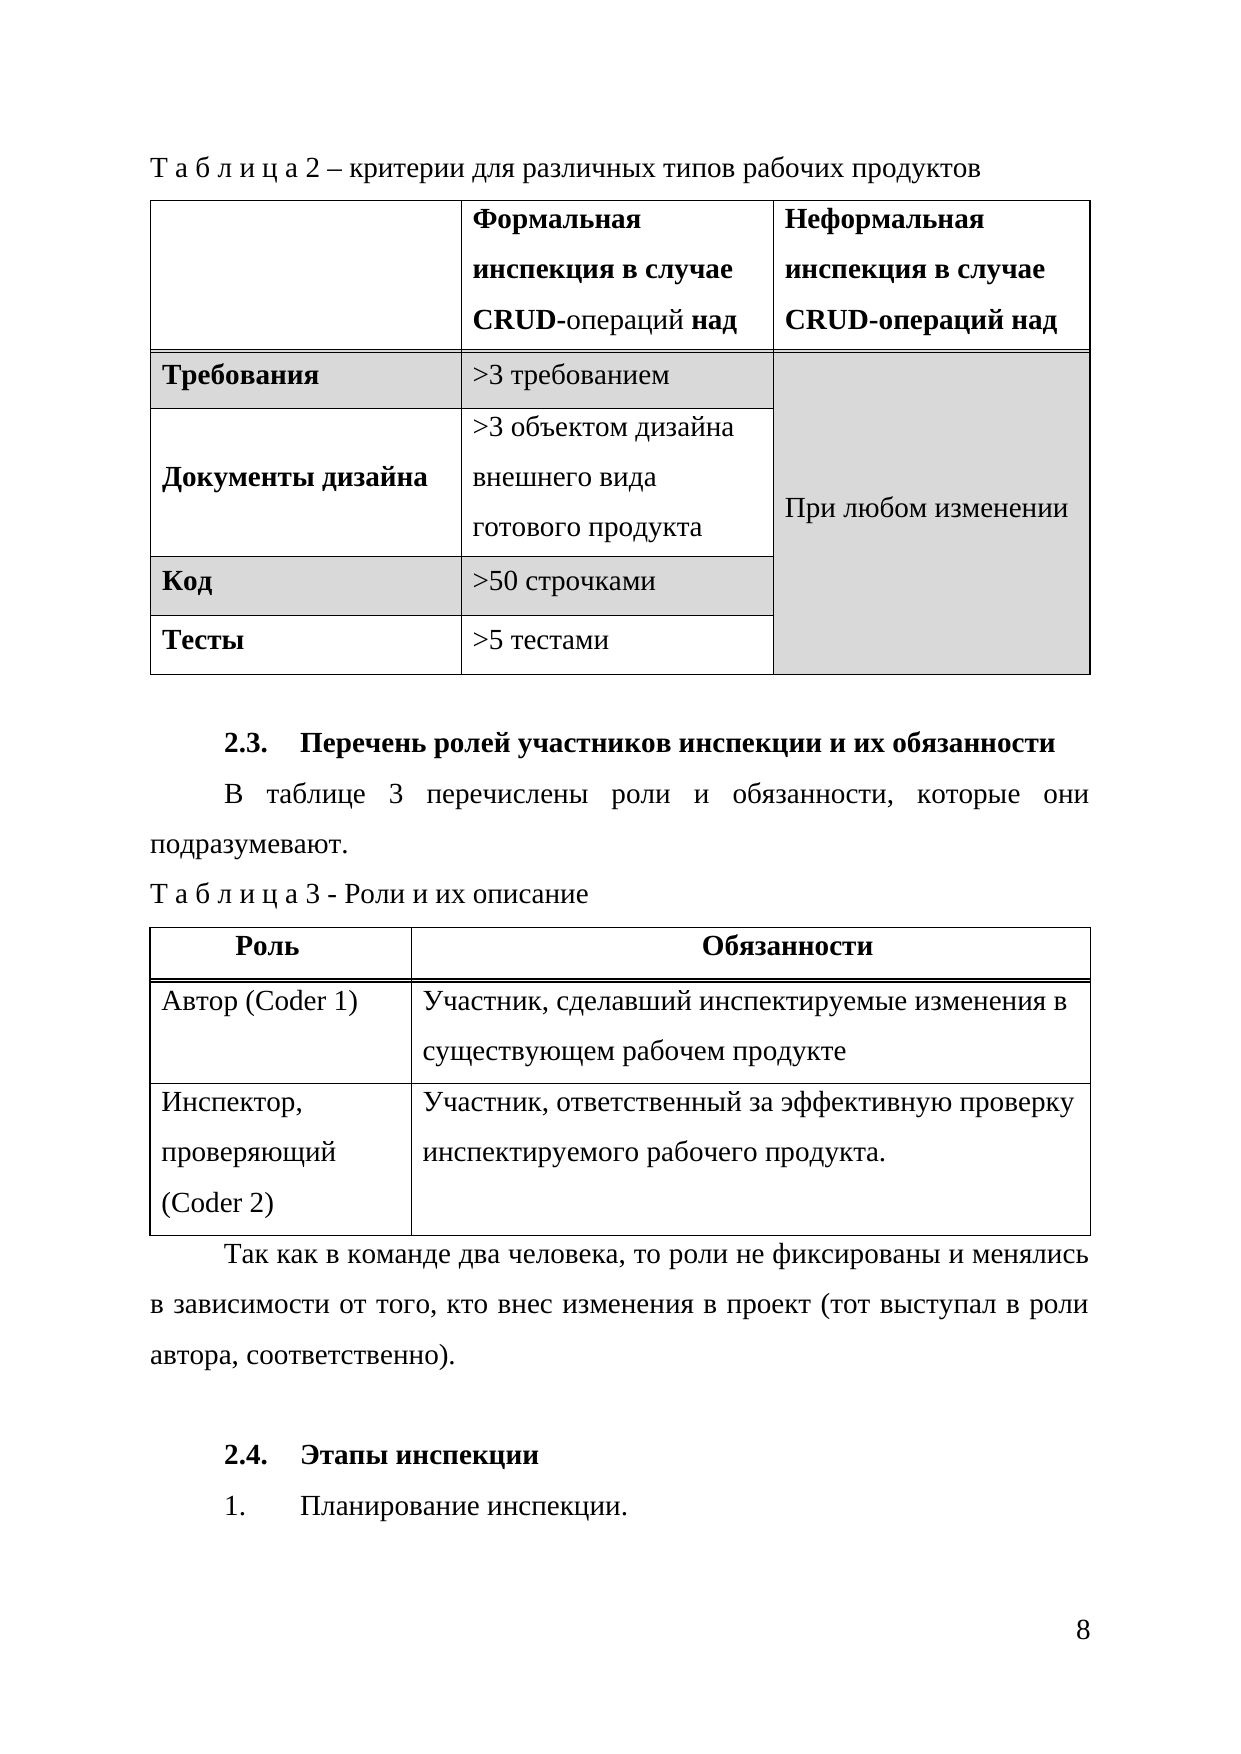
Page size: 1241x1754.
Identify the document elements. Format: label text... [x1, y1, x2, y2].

text Так как в команде два человека, то роли не фиксированы и менялись в зависимости от того, кто внес изменения в проект (тот выступал в роли автора, соответственно). [150, 1236, 1090, 1370]
text Т а б л и ц а 3 - Роли и их описание [150, 876, 1090, 910]
table_cell Тесты [151, 616, 461, 674]
table_cell Автор (Coder 1) [151, 983, 411, 1083]
list Планирование инспекции. [150, 1488, 1090, 1521]
text Т а б л и ц а 2 – критерии для различных типов рабочих продуктов [150, 150, 1090, 183]
subtitle Этапы инспекции [150, 1437, 1090, 1471]
table_cell Участник, сделавший инспектируемые изменения в существующем рабочем продукте [412, 983, 1090, 1083]
subtitle Перечень ролей участников инспекции и их обязанности [150, 726, 1090, 759]
table_cell Участник, ответственный за эффективную проверку инспектируемого рабочего продукта. [412, 1084, 1090, 1235]
table_header Неформальная инспекция в случае CRUD-операций над [774, 201, 1089, 349]
table_header Роль [151, 928, 411, 978]
table_cell >50 строчками [462, 557, 773, 615]
table_header Обязанности [412, 928, 1090, 978]
table_cell Требования [151, 353, 461, 408]
table_header Формальная инспекция в случае CRUD-операций над [462, 201, 773, 349]
table_cell Документы дизайна [151, 409, 461, 556]
table_cell При любом изменении [774, 353, 1089, 674]
table_cell >3 требованием [462, 353, 773, 408]
table_cell Код [151, 557, 461, 615]
table_cell Инспектор, проверяющий (Coder 2) [151, 1084, 411, 1235]
table_cell >3 объектом дизайна внешнего вида готового продукта [462, 409, 773, 556]
table_cell >5 тестами [462, 616, 773, 674]
table_header [151, 201, 461, 349]
text В таблице 3 перечислены роли и обязанности, которые они подразумевают. [150, 776, 1090, 860]
